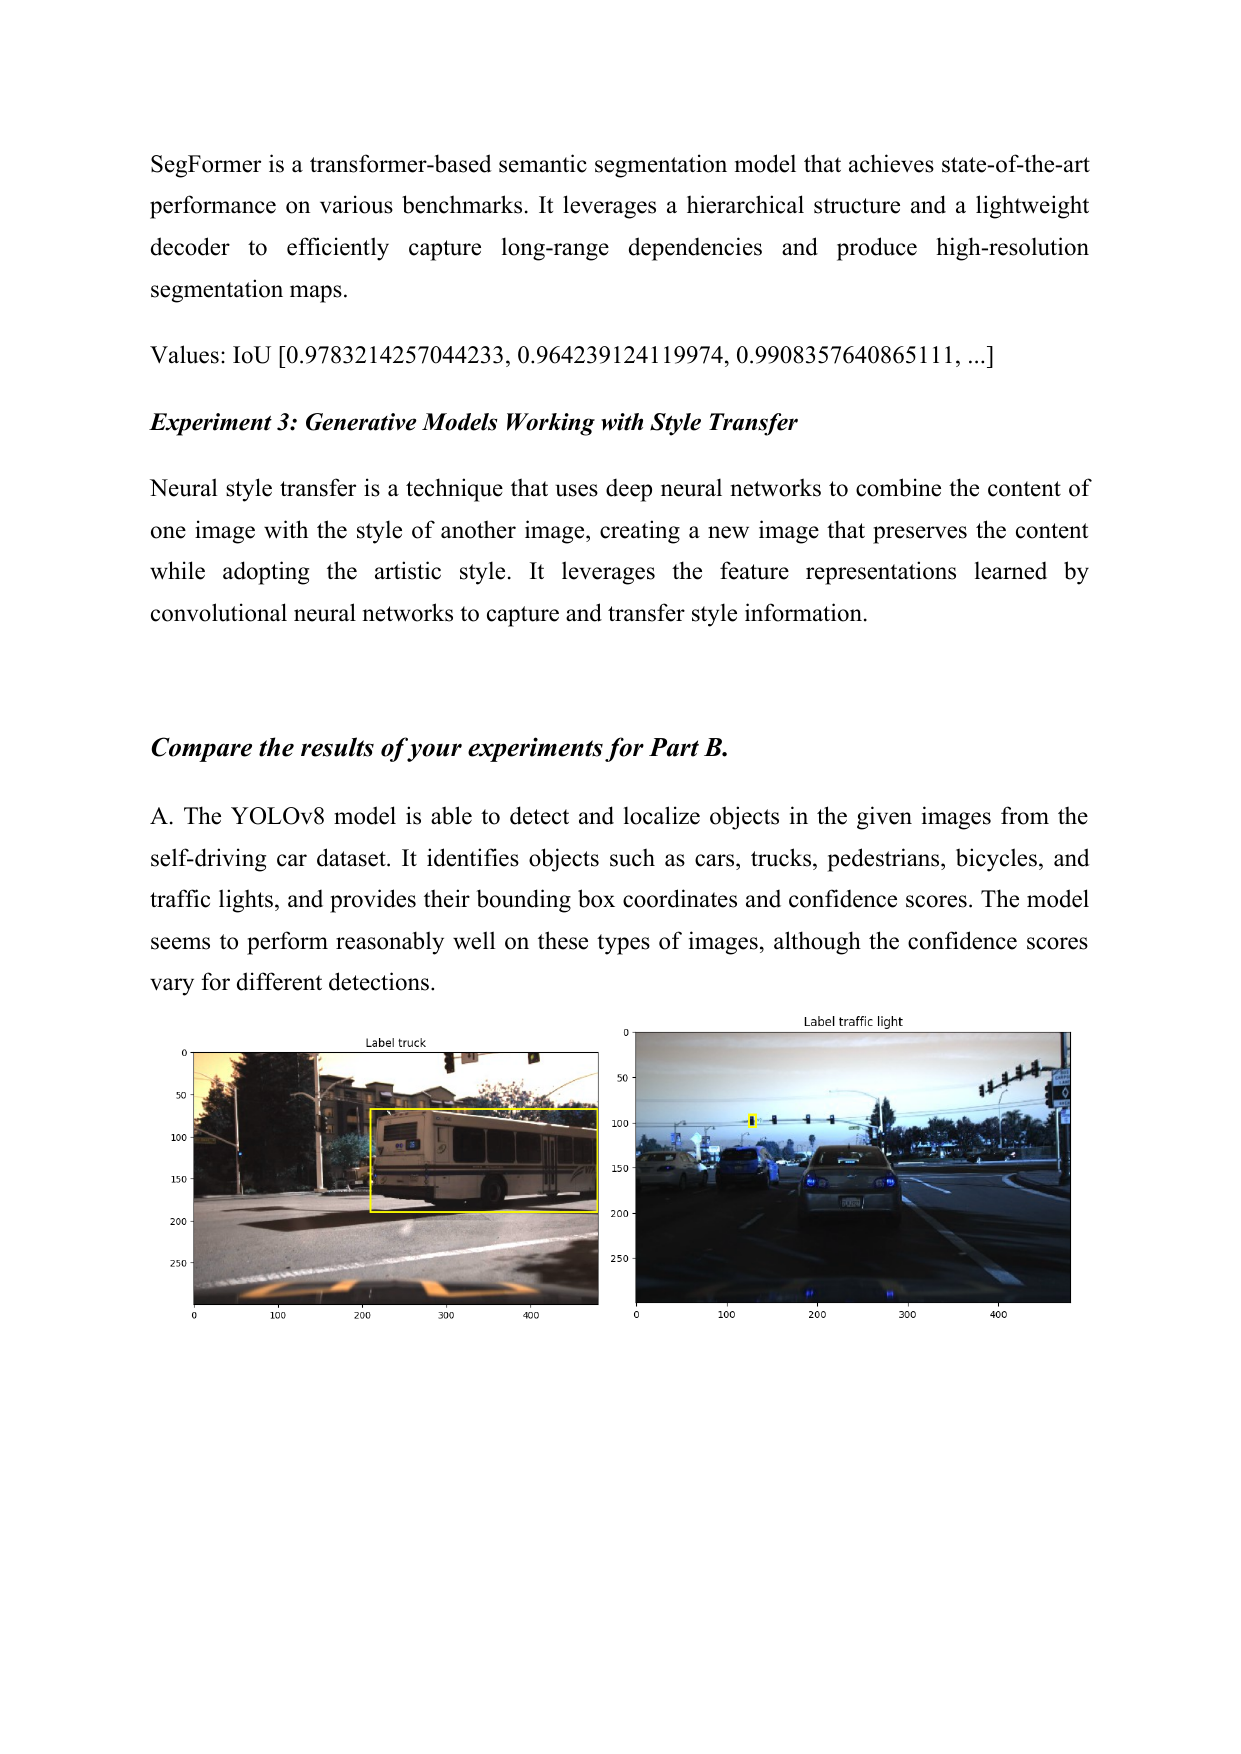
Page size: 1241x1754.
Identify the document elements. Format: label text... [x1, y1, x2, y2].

text Experiment 3: Generative Models Working with Style Transfer [150, 408, 1090, 436]
picture [163, 1010, 1077, 1326]
text Values: IoU [0.9783214257044233, 0.964239124119974, 0.9908357640865111, ...] [150, 341, 1090, 369]
text Compare the results of your experiments for Part B. [150, 732, 1090, 762]
text SegFormer is a transformer-based semantic segmentation model that achieves state-of-the-art performance on various benchmarks. It leverages a hierarchical structure and a lightweight decoder to efficiently capture long-range dependencies and produce high-resolution segmentation maps. [150, 150, 1090, 302]
text A. The YOLOv8 model is able to detect and localize objects in the given images from the self-driving car dataset. It identifies objects such as cars, trucks, pedestrians, bicycles, and traffic lights, and provides their bounding box coordinates and confidence scores. The model seems to perform reasonably well on these types of images, although the confidence scores vary for different detections. [150, 802, 1090, 996]
text Neural style transfer is a technique that uses deep neural networks to combine the content of one image with the style of another image, creating a new image that preserves the content while adopting the artistic style. It leverages the feature representations learned by convolutional neural networks to capture and transfer style information. [150, 474, 1090, 627]
